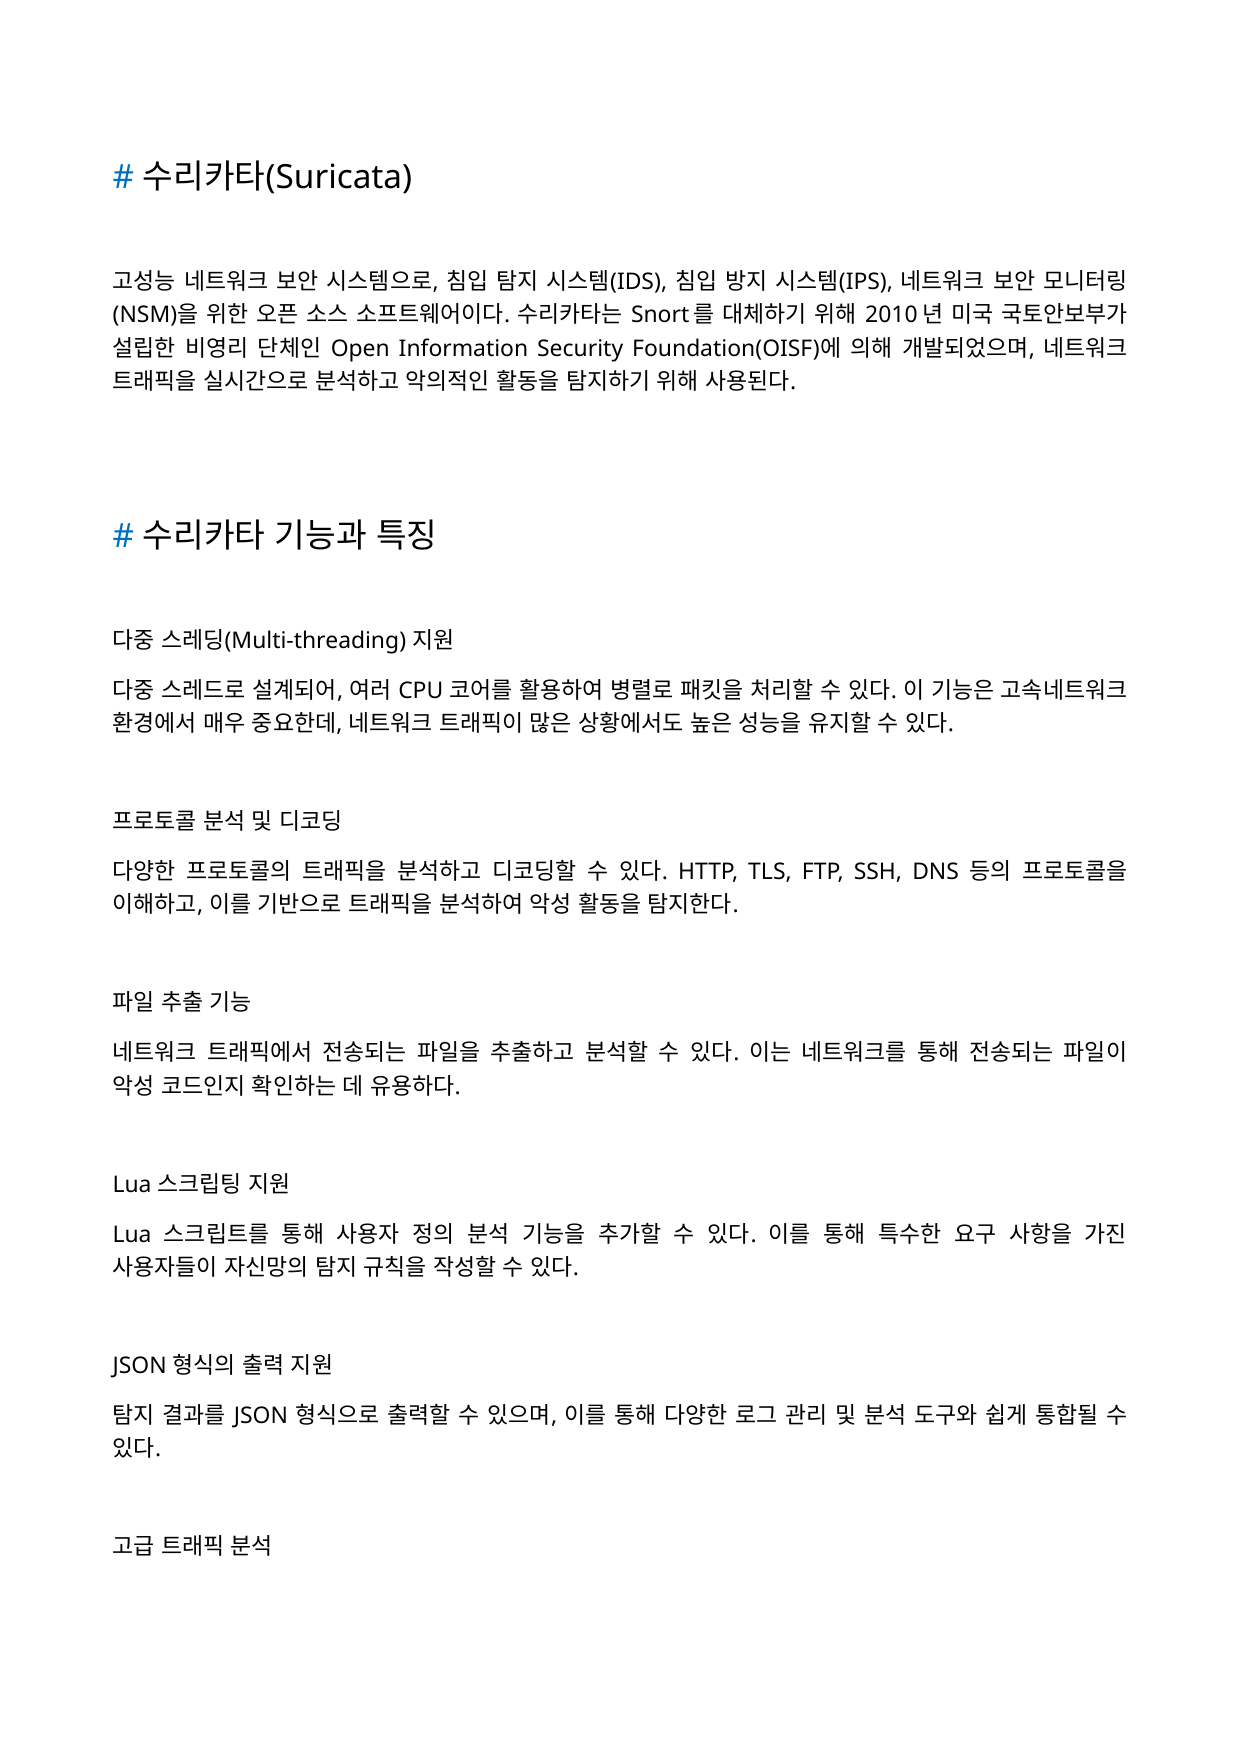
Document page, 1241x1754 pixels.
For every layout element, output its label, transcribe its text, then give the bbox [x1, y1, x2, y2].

text 고급 트래픽 분석 [112, 1528, 1128, 1561]
text JSON 형식의 출력 지원 [112, 1347, 1128, 1380]
text 프로토콜 분석 및 디코딩 [112, 803, 1128, 836]
text 다중 스레드로 설계되어, 여러 CPU 코어를 활용하여 병렬로 패킷을 처리할 수 있다. 이 기능은 고속네트워크 환경에서 매우 중요한데, 네트워크 트래픽이 많은 상황에서도 높은 성능을 유지할 수 있다. [112, 672, 1128, 738]
text 탐지 결과를 JSON 형식으로 출력할 수 있으며, 이를 통해 다양한 로그 관리 및 분석 도구와 쉽게 통합될 수 있다. [112, 1397, 1128, 1463]
text # 수리카타(Suricata) [112, 150, 1128, 198]
text # 수리카타 기능과 특징 [112, 509, 1128, 557]
text 다양한 프로토콜의 트래픽을 분석하고 디코딩할 수 있다. HTTP, TLS, FTP, SSH, DNS 등의 프로토콜을 이해하고, 이를 기반으로 트래픽을 분석하여 악성 활동을 탐지한다. [112, 853, 1128, 920]
text Lua 스크립팅 지원 [112, 1165, 1128, 1199]
text 네트워크 트래픽에서 전송되는 파일을 추출하고 분석할 수 있다. 이는 네트워크를 통해 전송되는 파일이 악성 코드인지 확인하는 데 유용하다. [112, 1034, 1128, 1101]
text Lua 스크립트를 통해 사용자 정의 분석 기능을 추가할 수 있다. 이를 통해 특수한 요구 사항을 가진 사용자들이 자신망의 탐지 규칙을 작성할 수 있다. [112, 1215, 1128, 1282]
text 고성능 네트워크 보안 시스템으로, 침입 탐지 시스템(IDS), 침입 방지 시스템(IPS), 네트워크 보안 모니터링(NSM)을 위한 오픈 소스 소프트웨어이다. 수리카타는 Snort를 대체하기 위해 2010년 미국 국토안보부가 설립한 비영리 단체인 Open Information Security Foundation(OISF)에 의해 개발되었으며, 네트워크 트래픽을 실시간으로 분석하고 악의적인 활동을 탐지하기 위해 사용된다. [112, 263, 1128, 396]
text 파일 추출 기능 [112, 984, 1128, 1017]
text 다중 스레딩(Multi-threading) 지원 [112, 622, 1128, 655]
